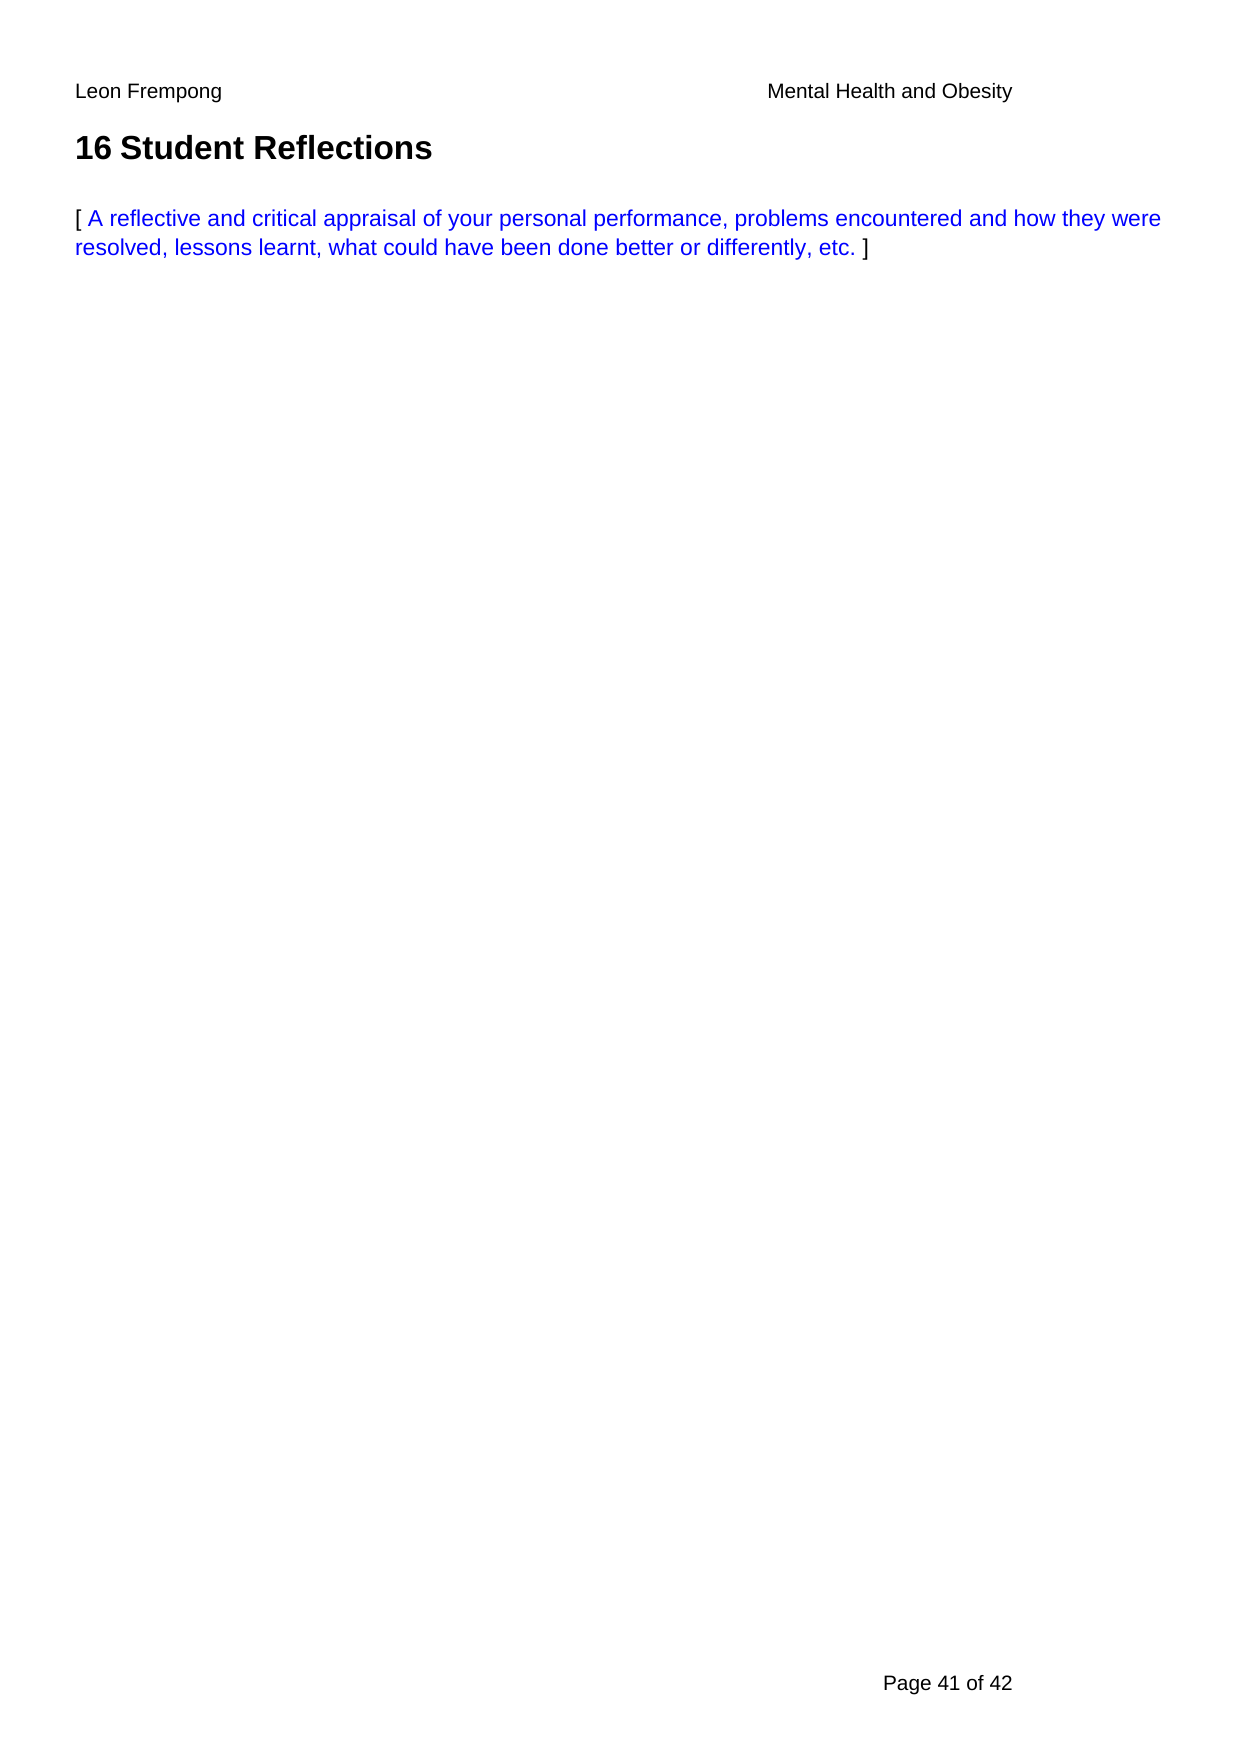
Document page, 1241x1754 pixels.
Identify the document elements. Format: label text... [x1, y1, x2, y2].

subtitle Student Reflections [75, 128, 1165, 166]
text [ A reflective and critical appraisal of your personal performance, problems encountered and how they were resolved, lessons learnt, what could have been done better or differently, etc. ] [75, 202, 1165, 260]
